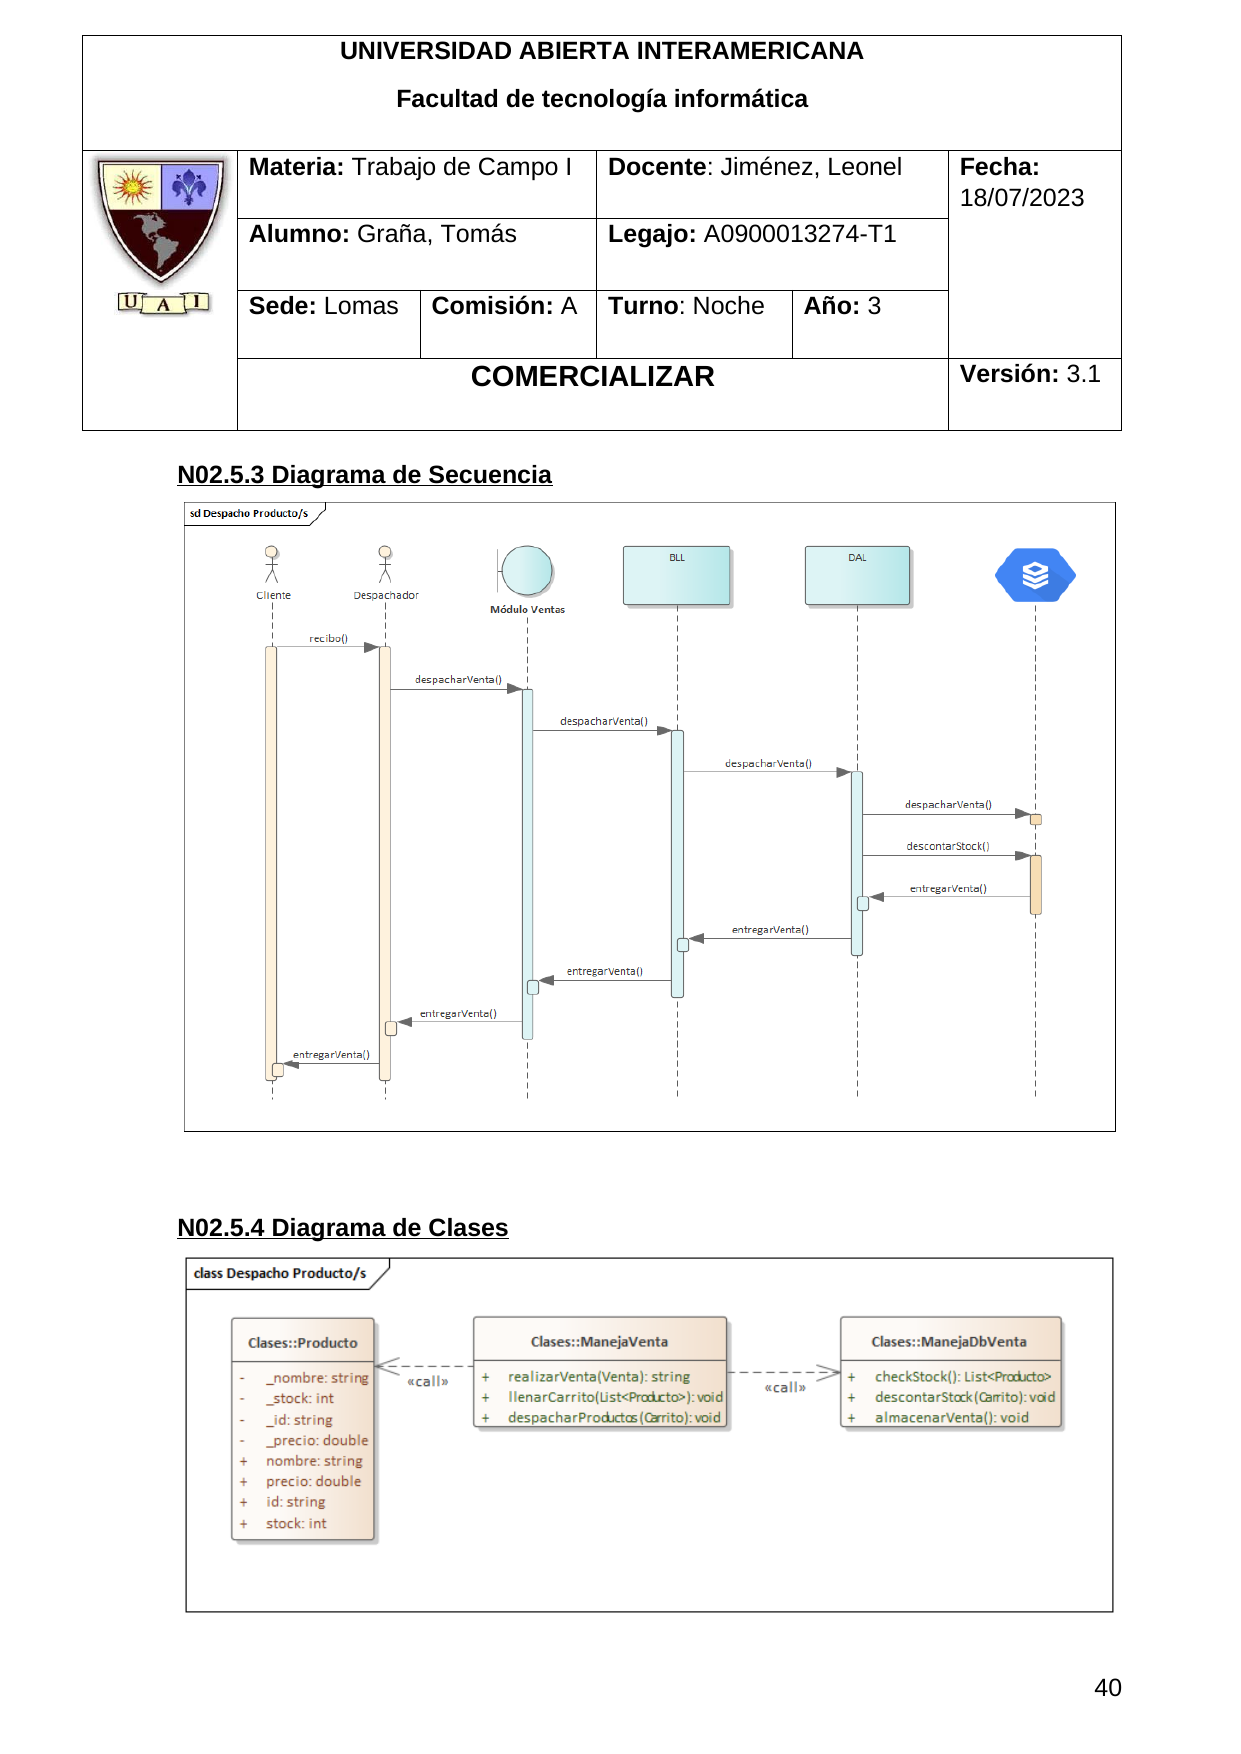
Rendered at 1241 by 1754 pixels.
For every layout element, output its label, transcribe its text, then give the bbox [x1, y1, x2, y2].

subtitle N02.5.4 Diagrama de Clases [177, 1213, 1122, 1242]
picture [177, 1248, 1122, 1621]
picture [177, 495, 1122, 1138]
subtitle N02.5.3 Diagrama de Secuencia [177, 460, 1122, 488]
picture [87, 151, 234, 320]
